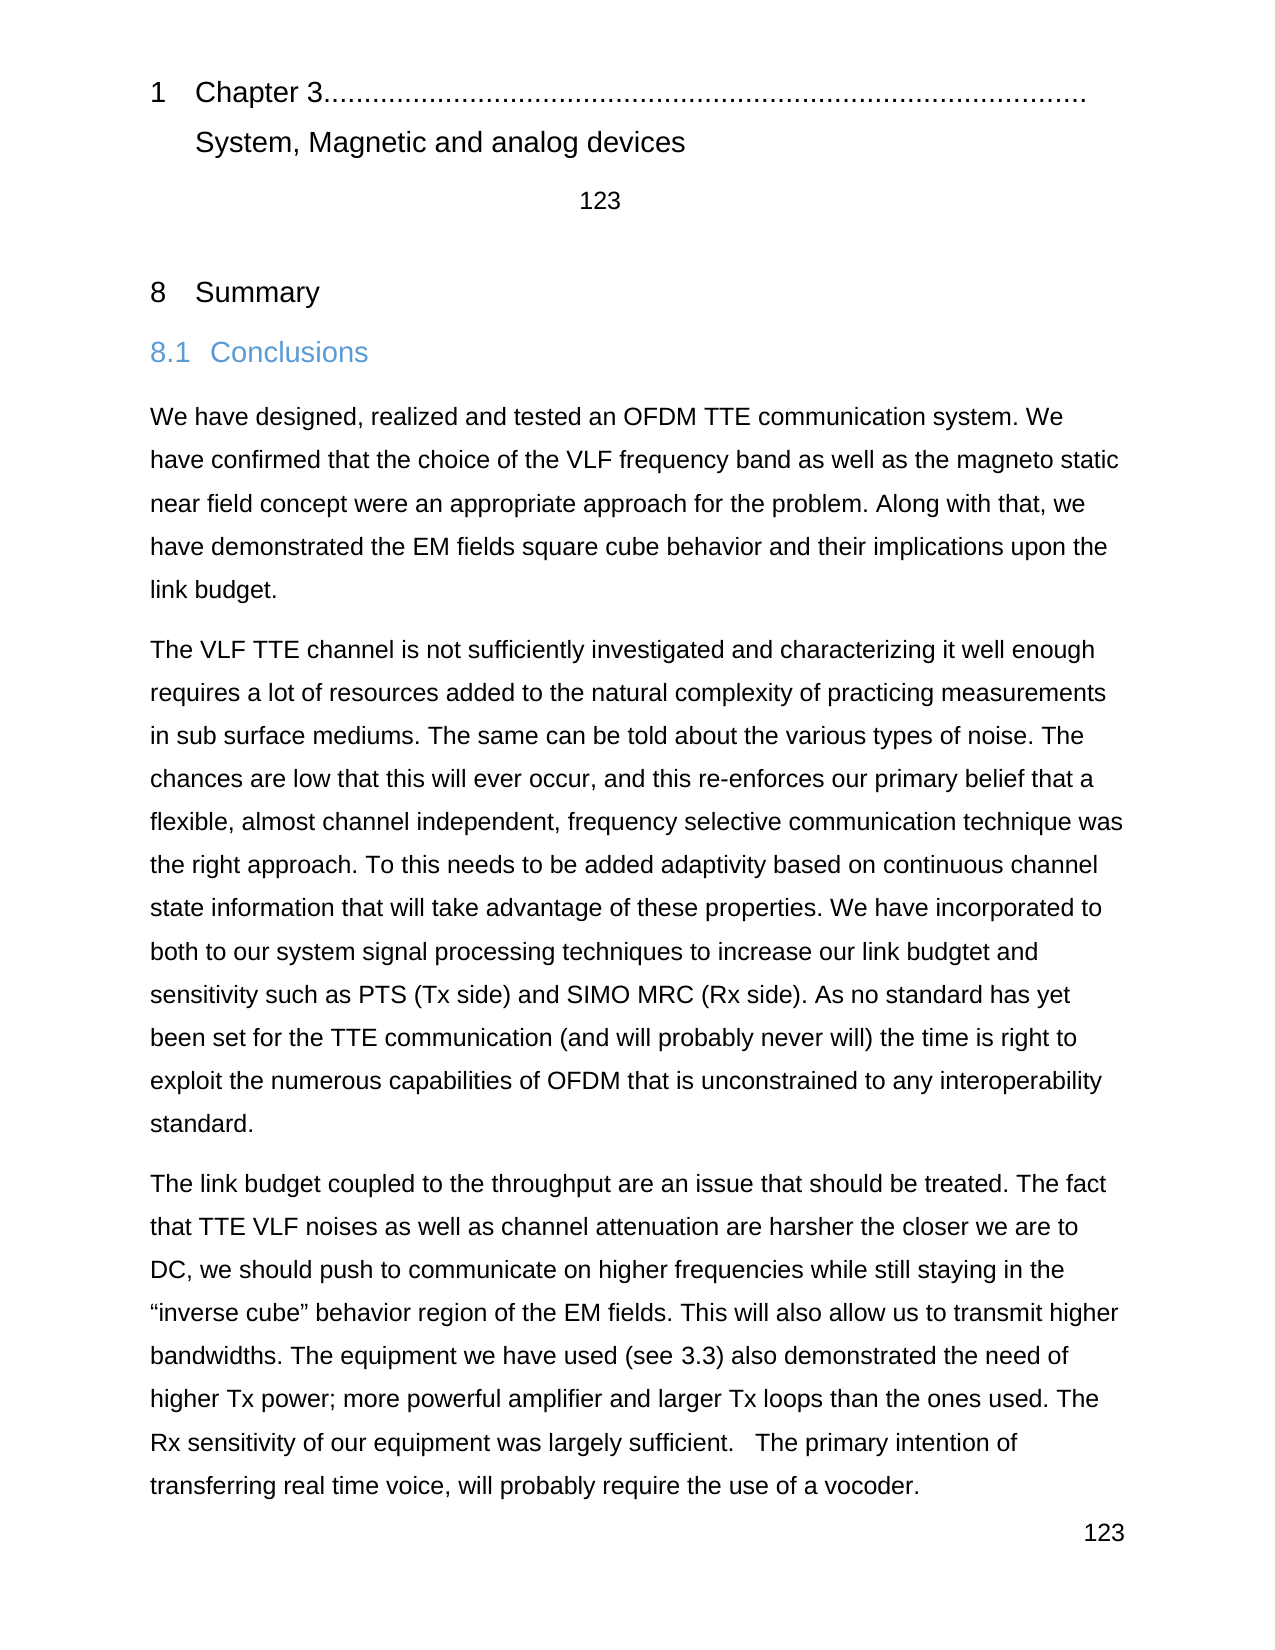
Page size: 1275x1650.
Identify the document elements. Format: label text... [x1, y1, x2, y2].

text The link budget coupled to the throughput are an issue that should be treated. The fact that TTE VLF noises as well as channel attenuation are harsher the closer we are to DC, we should push to communicate on higher frequencies while still staying in the “inverse cube” behavior region of the EM fields. This will also allow us to transmit higher bandwidths. The equipment we have used (see ‎3.3) also demonstrated the need of higher Tx power; more powerful amplifier and larger Tx loops than the ones used. The Rx sensitivity of our equipment was largely sufficient. The primary intention of transferring real time voice, will probably require the use of a vocoder. [150, 1169, 1125, 1499]
text The VLF TTE channel is not sufficiently investigated and characterizing it well enough requires a lot of resources added to the natural complexity of practicing measurements in sub surface mediums. The same can be told about the various types of noise. The chances are low that this will ever occur, and this re-enforces our primary belief that a flexible, almost channel independent, frequency selective communication technique was the right approach. To this needs to be added adaptivity based on continuous channel state information that will take advantage of these properties. We have incorporated to both to our system signal processing techniques to increase our link budgtet and sensitivity such as PTS (Tx side) and SIMO MRC (Rx side). As no standard has yet been set for the TTE communication (and will probably never will) the time is right to exploit the numerous capabilities of OFDM that is unconstrained to any interoperability standard. [150, 634, 1125, 1138]
subtitle Summary [150, 274, 1125, 308]
text We have designed, realized and tested an OFDM TTE communication system. We have confirmed that the choice of the VLF frequency band as well as the magneto static near field concept were an appropriate approach for the problem. Along with that, we have demonstrated the EM fields square cube behavior and their implications upon the link budget. [150, 402, 1125, 603]
subtitle Conclusions [150, 335, 1125, 369]
